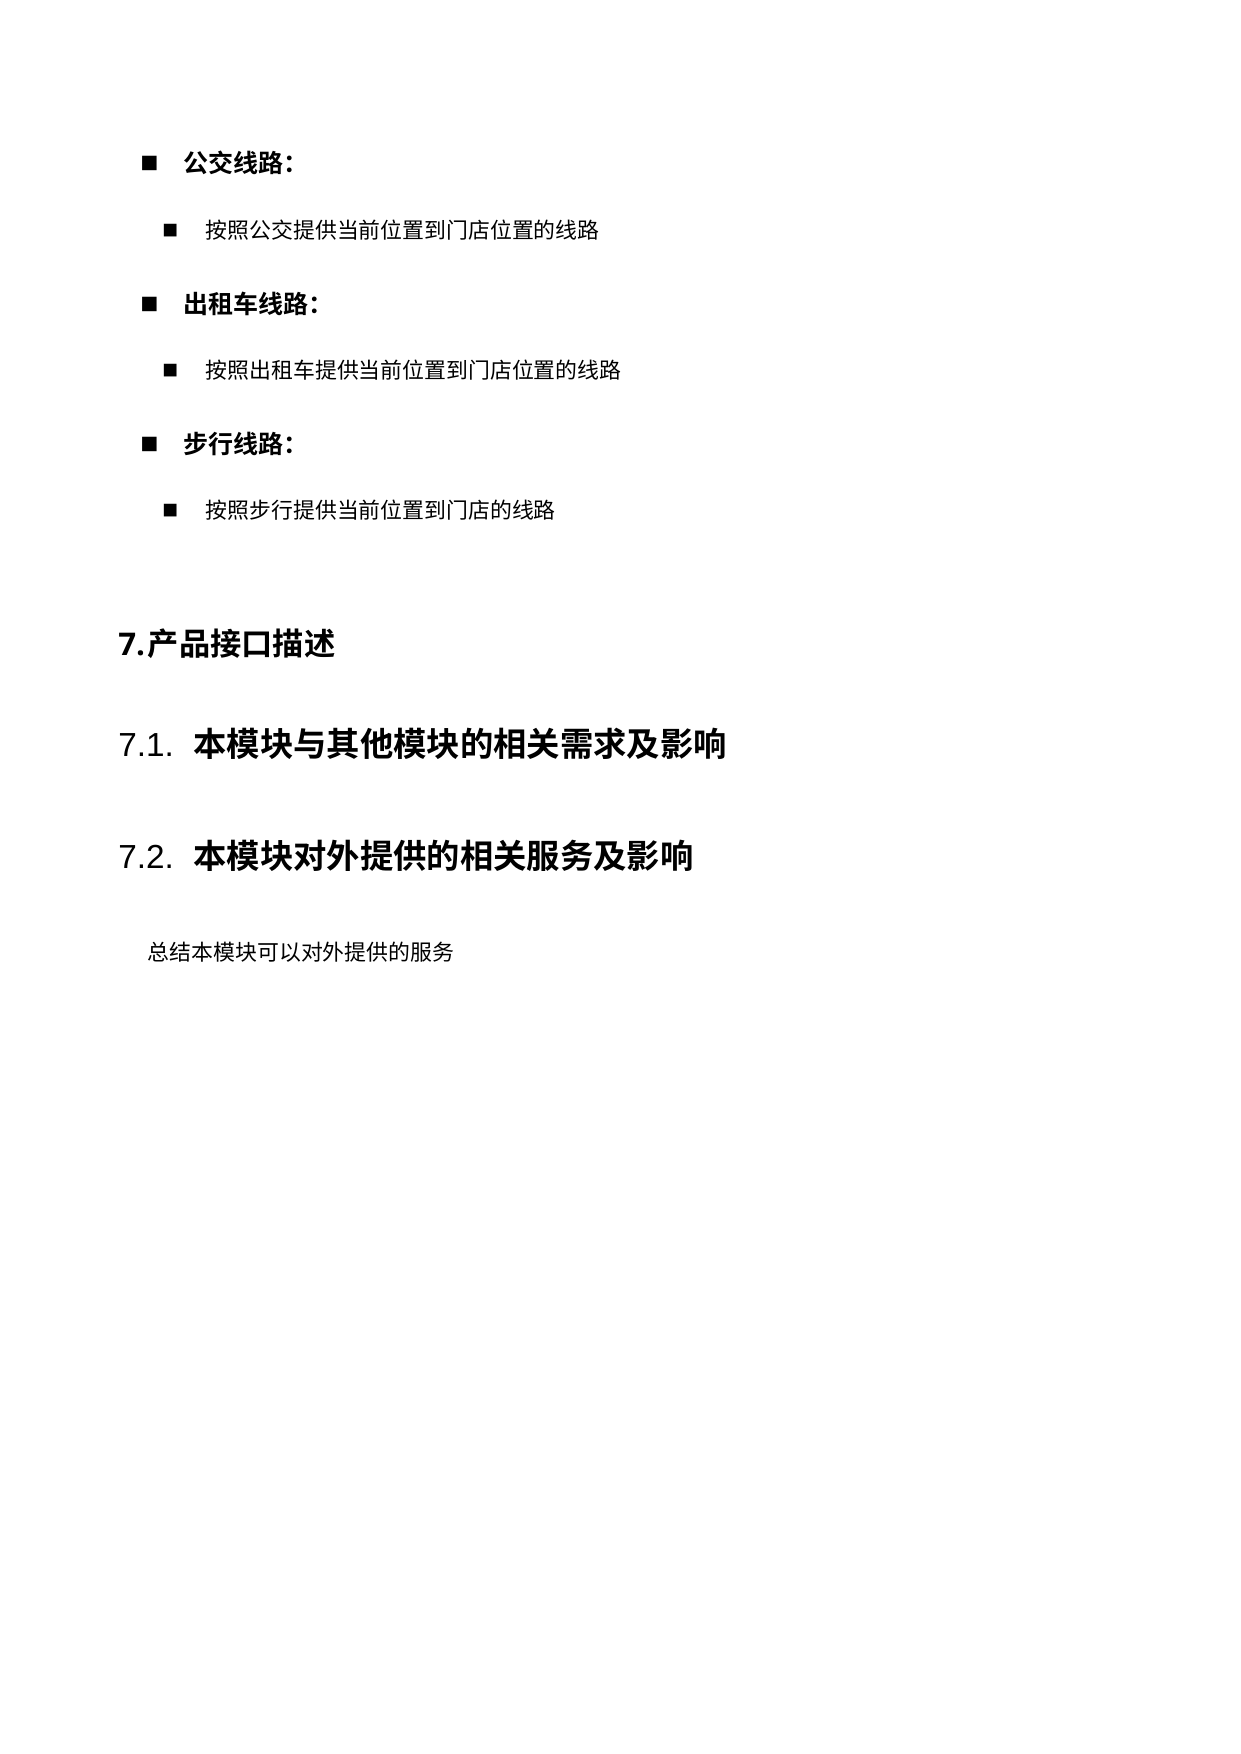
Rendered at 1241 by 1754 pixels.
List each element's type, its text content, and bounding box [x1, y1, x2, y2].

subtitle 产品接口描述 [118, 609, 1122, 674]
text 总结本模块可以对外提供的服务 [148, 934, 1122, 967]
list 按照公交提供当前位置到门店位置的线路 [162, 212, 1122, 245]
subtitle 公交线路： [140, 129, 1100, 194]
subtitle 本模块与其他模块的相关需求及影响 [118, 709, 1122, 774]
list 按照出租车提供当前位置到门店位置的线路 [162, 353, 1122, 385]
subtitle 步行线路： [140, 410, 1100, 475]
subtitle 出租车线路： [140, 270, 1100, 335]
list 按照步行提供当前位置到门店的线路 [162, 493, 1122, 525]
subtitle 本模块对外提供的相关服务及影响 [118, 822, 1122, 887]
